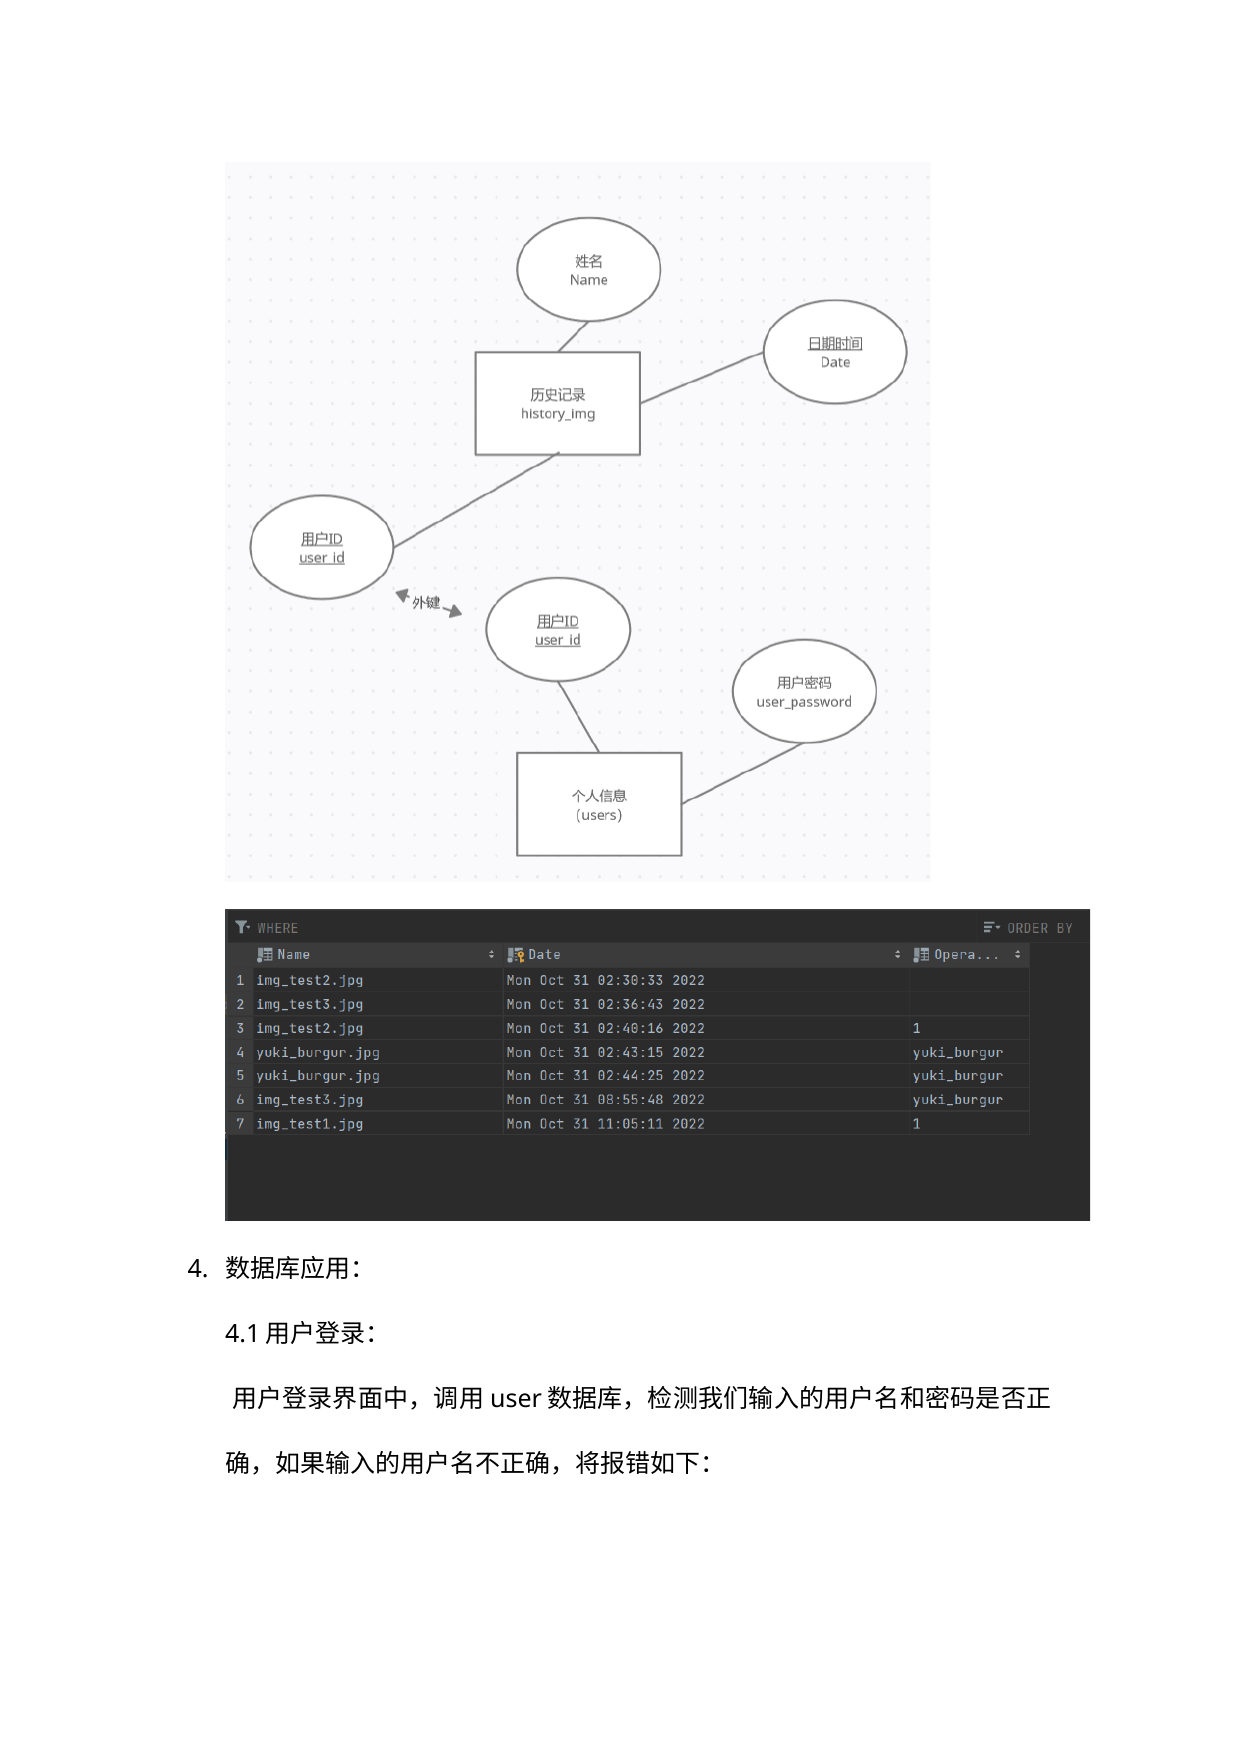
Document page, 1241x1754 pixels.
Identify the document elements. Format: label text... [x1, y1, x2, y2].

list 4.1用户登录： [225, 1299, 1053, 1364]
picture [225, 162, 931, 882]
picture [225, 909, 1091, 1221]
list 用户登录界面中，调用user数据库，检测我们输入的用户名和密码是否正确，如果输入的用户名不正确，将报错如下： [225, 1364, 1053, 1494]
list 数据库应用： [187, 1234, 1053, 1299]
